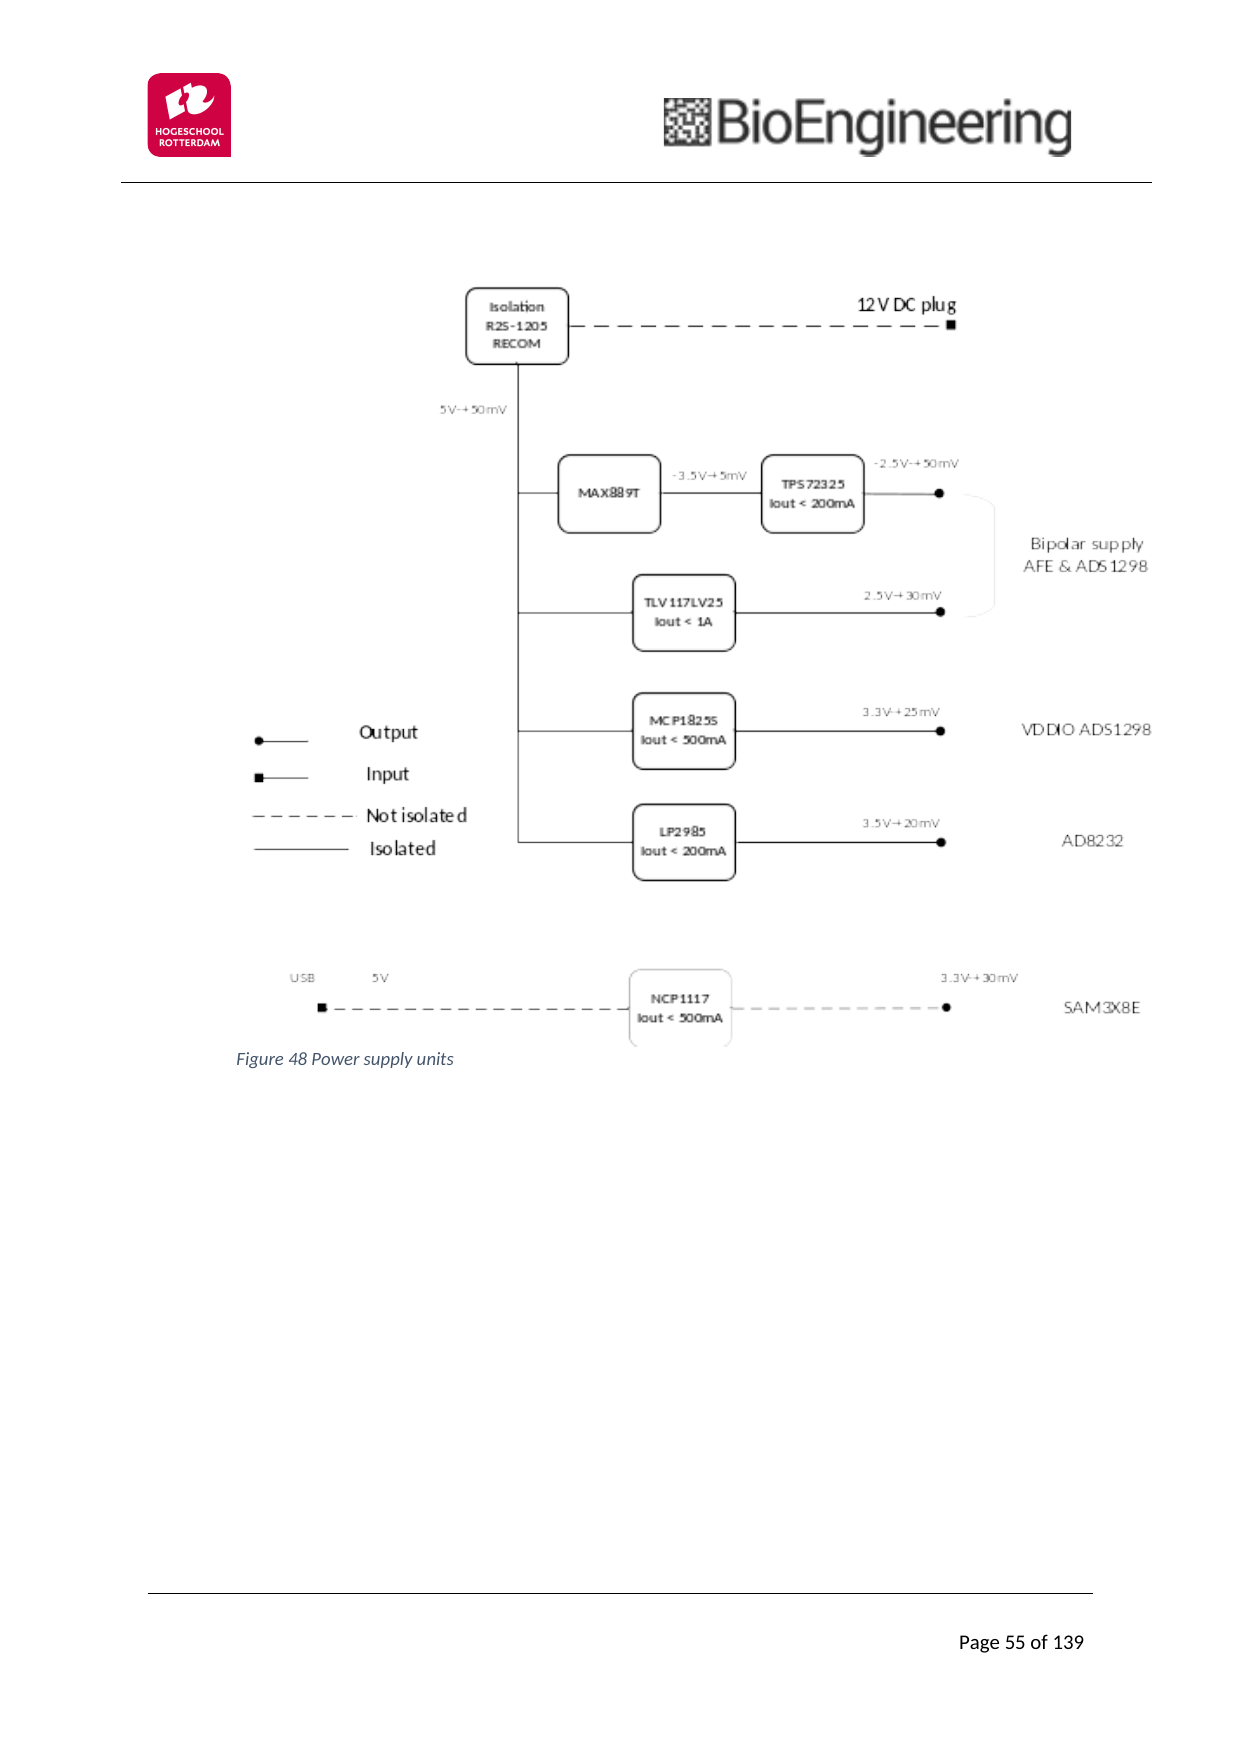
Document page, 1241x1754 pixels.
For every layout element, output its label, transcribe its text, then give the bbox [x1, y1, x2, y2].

picture [147, 73, 231, 157]
text Figure 48 Power supply units [236, 1047, 1093, 1069]
picture [663, 98, 1072, 157]
